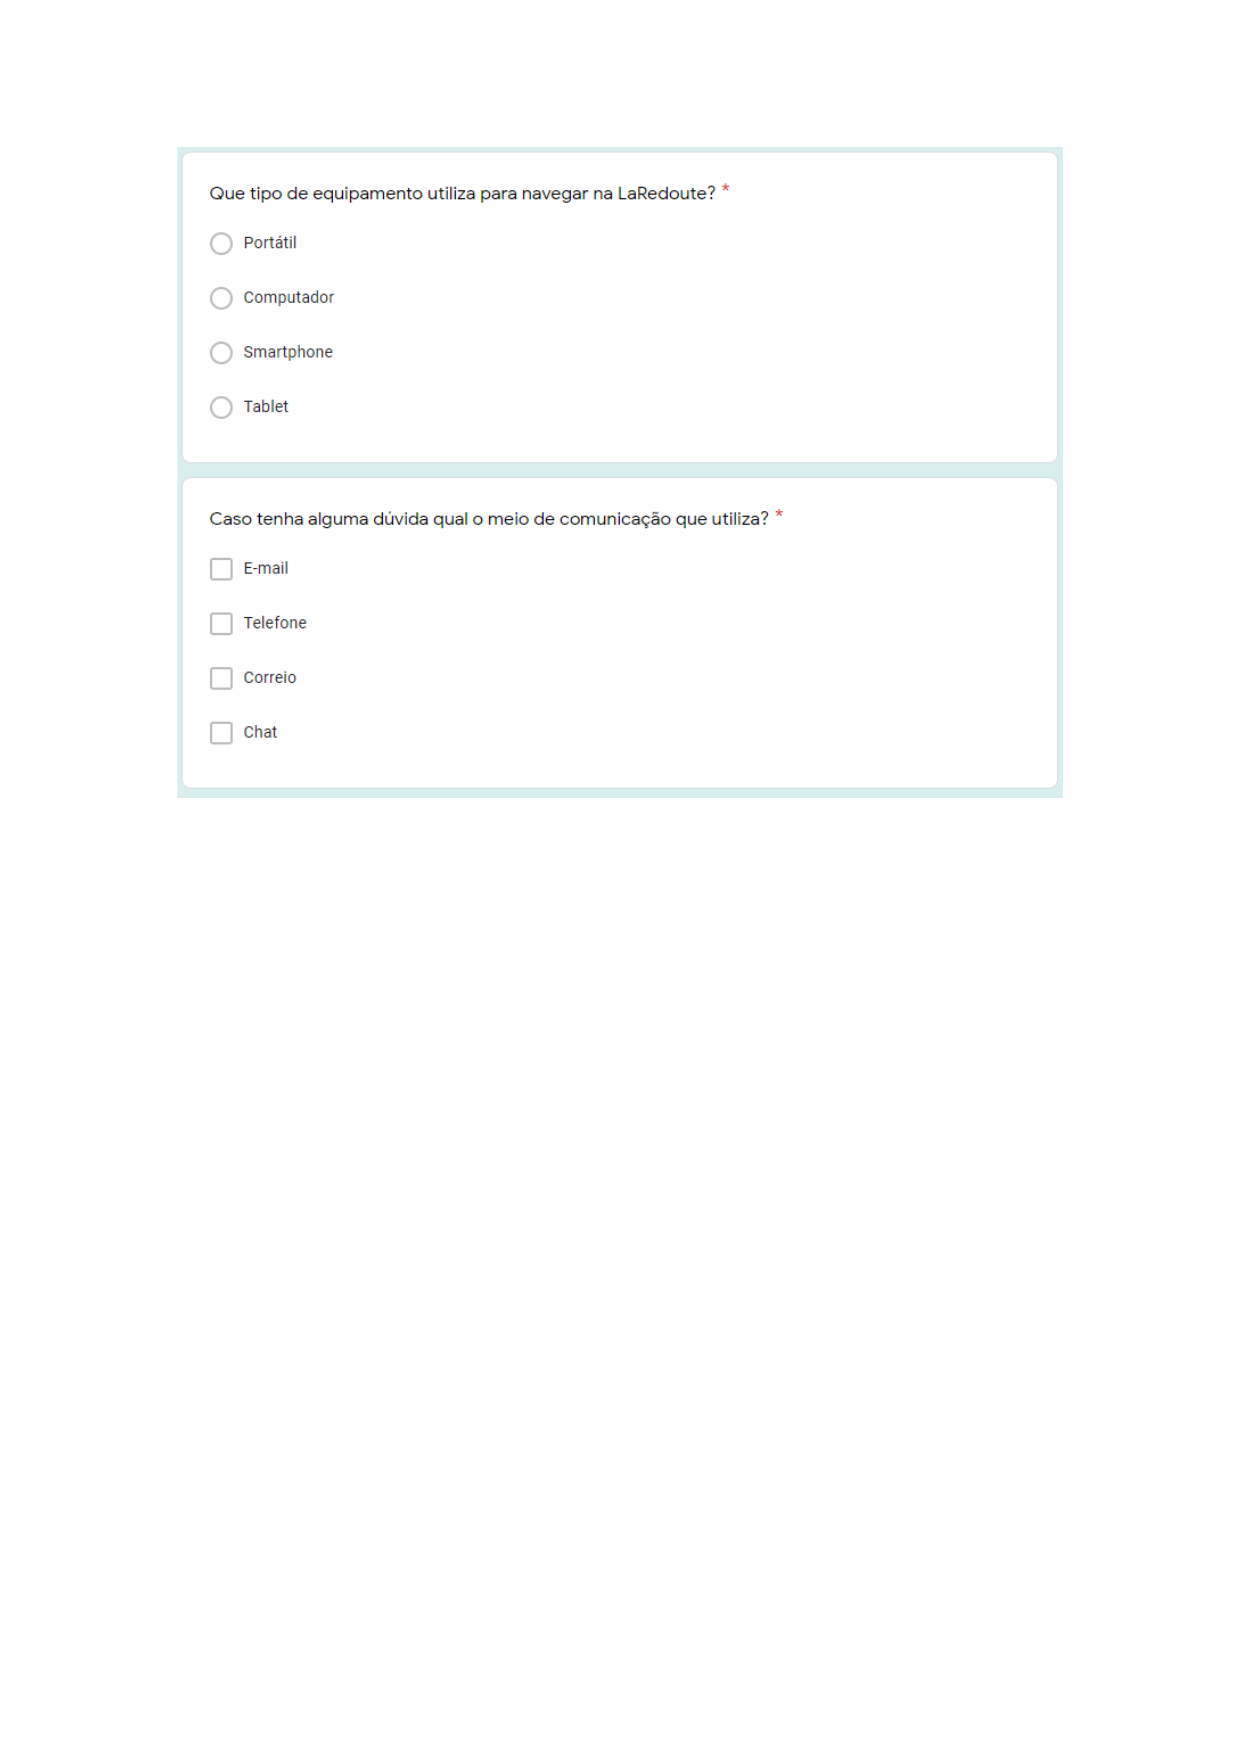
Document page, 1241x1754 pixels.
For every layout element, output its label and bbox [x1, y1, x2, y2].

picture [177, 147, 1063, 798]
